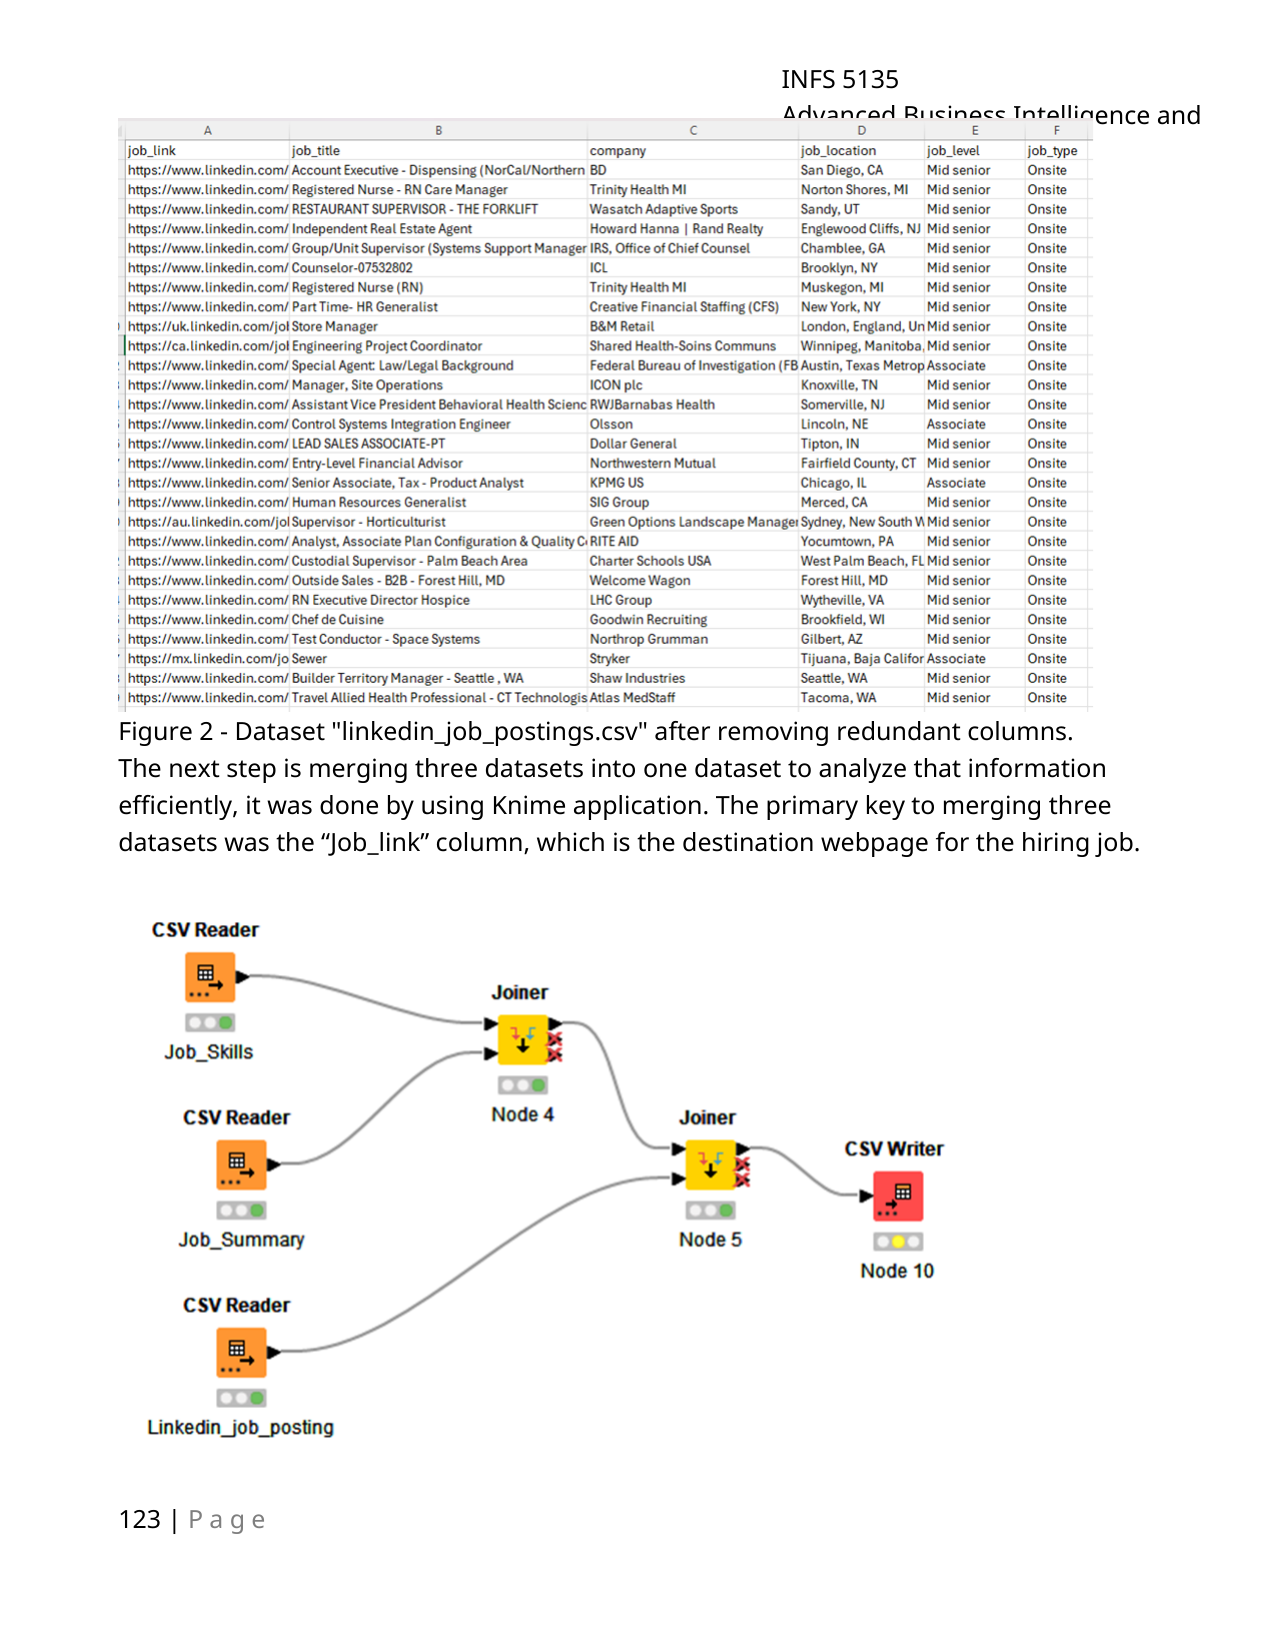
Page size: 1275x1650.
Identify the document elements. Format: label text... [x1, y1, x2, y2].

text The next step is merging three datasets into one dataset to analyze that information efficiently, it was done by using Knime application. The primary key to merging three datasets was the “Job_link” column, which is the destination webpage for the hiring job. [118, 751, 1157, 858]
picture [118, 118, 1094, 712]
picture [118, 861, 1000, 1470]
text Figure 2 - Dataset "linkedin_job_postings.csv" after removing redundant columns. [118, 714, 1157, 748]
